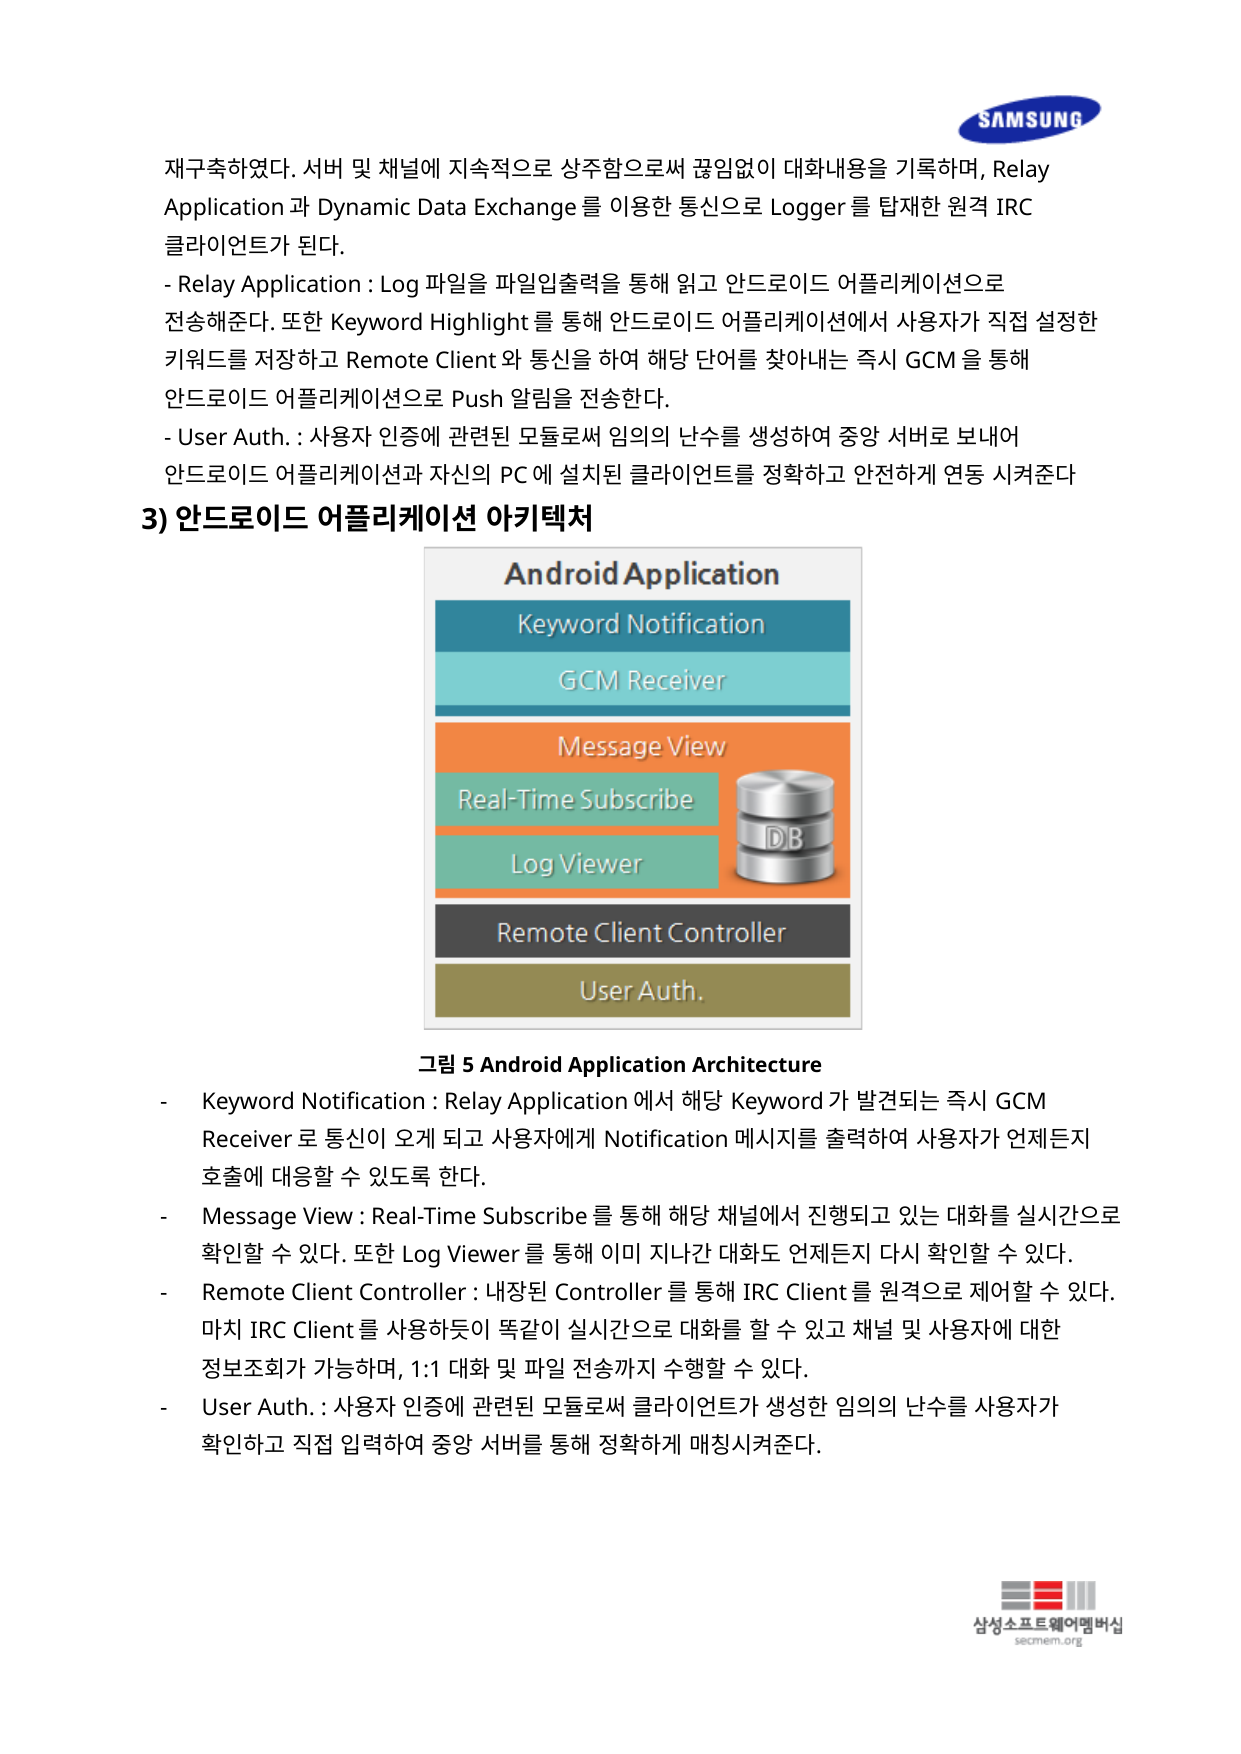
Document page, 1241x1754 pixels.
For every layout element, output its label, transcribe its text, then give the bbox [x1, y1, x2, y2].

list User Auth. : 사용자 인증에 관련된 모듈로써 클라이언트가 생성한 임의의 난수를 사용자가 확인하고 직접 입력하여 중앙 서버를 통해 정확하게 매칭시켜준다. [160, 1389, 1122, 1460]
list Remote Client Controller : 내장된 Controller를 통해 IRC Client를 원격으로 제어할 수 있다. 마치 IRC Client를 사용하듯이 똑같이 실시간으로 대화를 할 수 있고 채널 및 사용자에 대한 정보조회가 가능하며, 1:1 대화 및 파일 전송까지 수행할 수 있다. [160, 1274, 1122, 1384]
text - User Auth. : 사용자 인증에 관련된 모듈로써 임의의 난수를 생성하여 중앙 서버로 보내어 안드로이드 어플리케이션과 자신의 PC에 설치된 클라이언트를 정확하고 안전하게 연동 시켜준다 [164, 419, 1122, 490]
picture [423, 544, 863, 1030]
subtitle 3) 안드로이드 어플리케이션 아키텍처 [141, 495, 1122, 538]
list Keyword Notification : Relay Application에서 해당 Keyword가 발견되는 즉시 GCM Receiver로 통신이 오게 되고 사용자에게 Notification 메시지를 출력하여 사용자가 언제든지 호출에 대응할 수 있도록 한다. [160, 1083, 1122, 1192]
picture [973, 1581, 1123, 1647]
list Message View : Real-Time Subscribe를 통해 해당 채널에서 진행되고 있는 대화를 실시간으로 확인할 수 있다. 또한 Log Viewer를 통해 이미 지나간 대화도 언제든지 다시 확인할 수 있다. [160, 1197, 1122, 1269]
text - Relay Application : Log 파일을 파일입출력을 통해 읽고 안드로이드 어플리케이션으로 전송해준다. 또한 Keyword Highlight를 통해 안드로이드 어플리케이션에서 사용자가 직접 설정한 키워드를 저장하고 Remote Client와 통신을 하여 해당 단어를 찾아내는 즉시 GCM을 통해 안드로이드 어플리케이션으로 Push 알림을 전송한다. [164, 266, 1122, 414]
picture [930, 88, 1123, 148]
